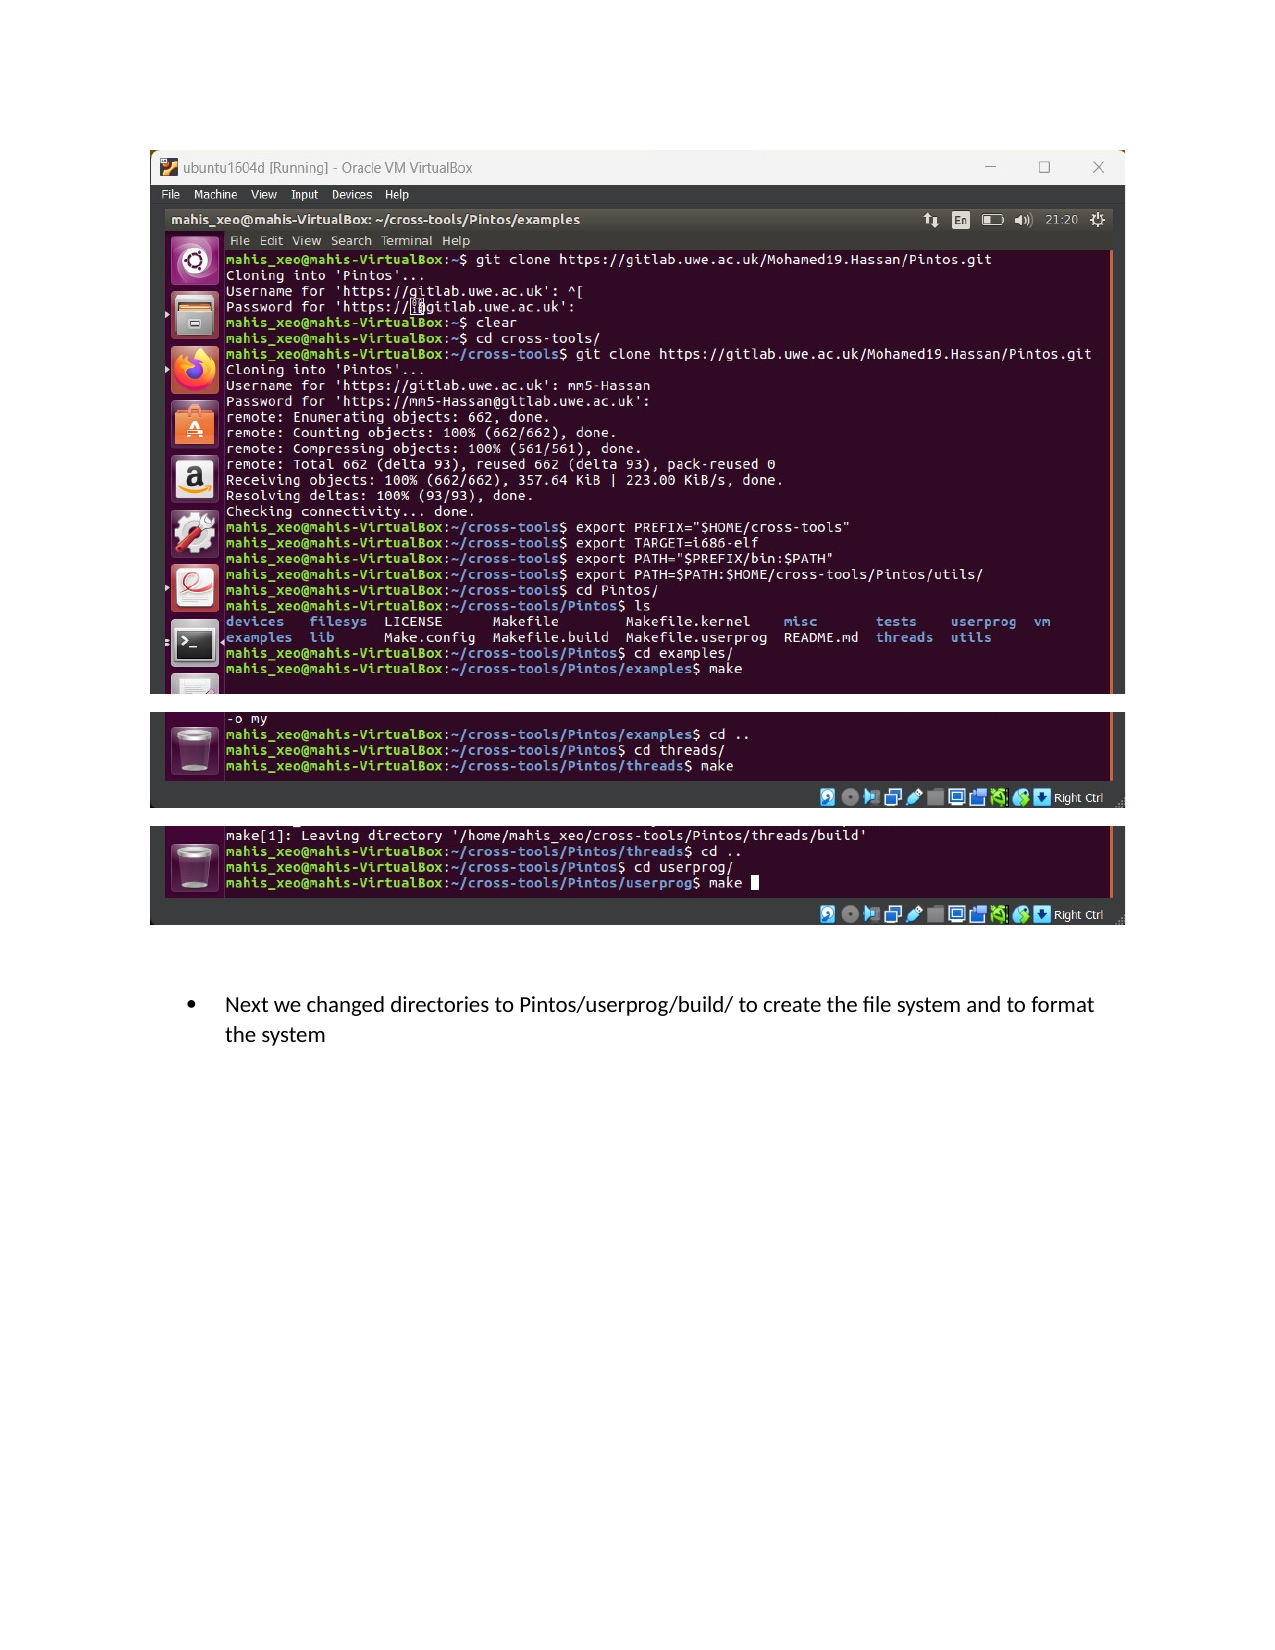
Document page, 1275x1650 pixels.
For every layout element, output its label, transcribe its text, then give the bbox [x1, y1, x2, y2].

picture [150, 826, 1125, 925]
picture [150, 150, 1125, 694]
list Next we changed directories to Pintos/userprog/build/ to create the file system and to format the system [187, 990, 1125, 1048]
picture [150, 712, 1125, 808]
